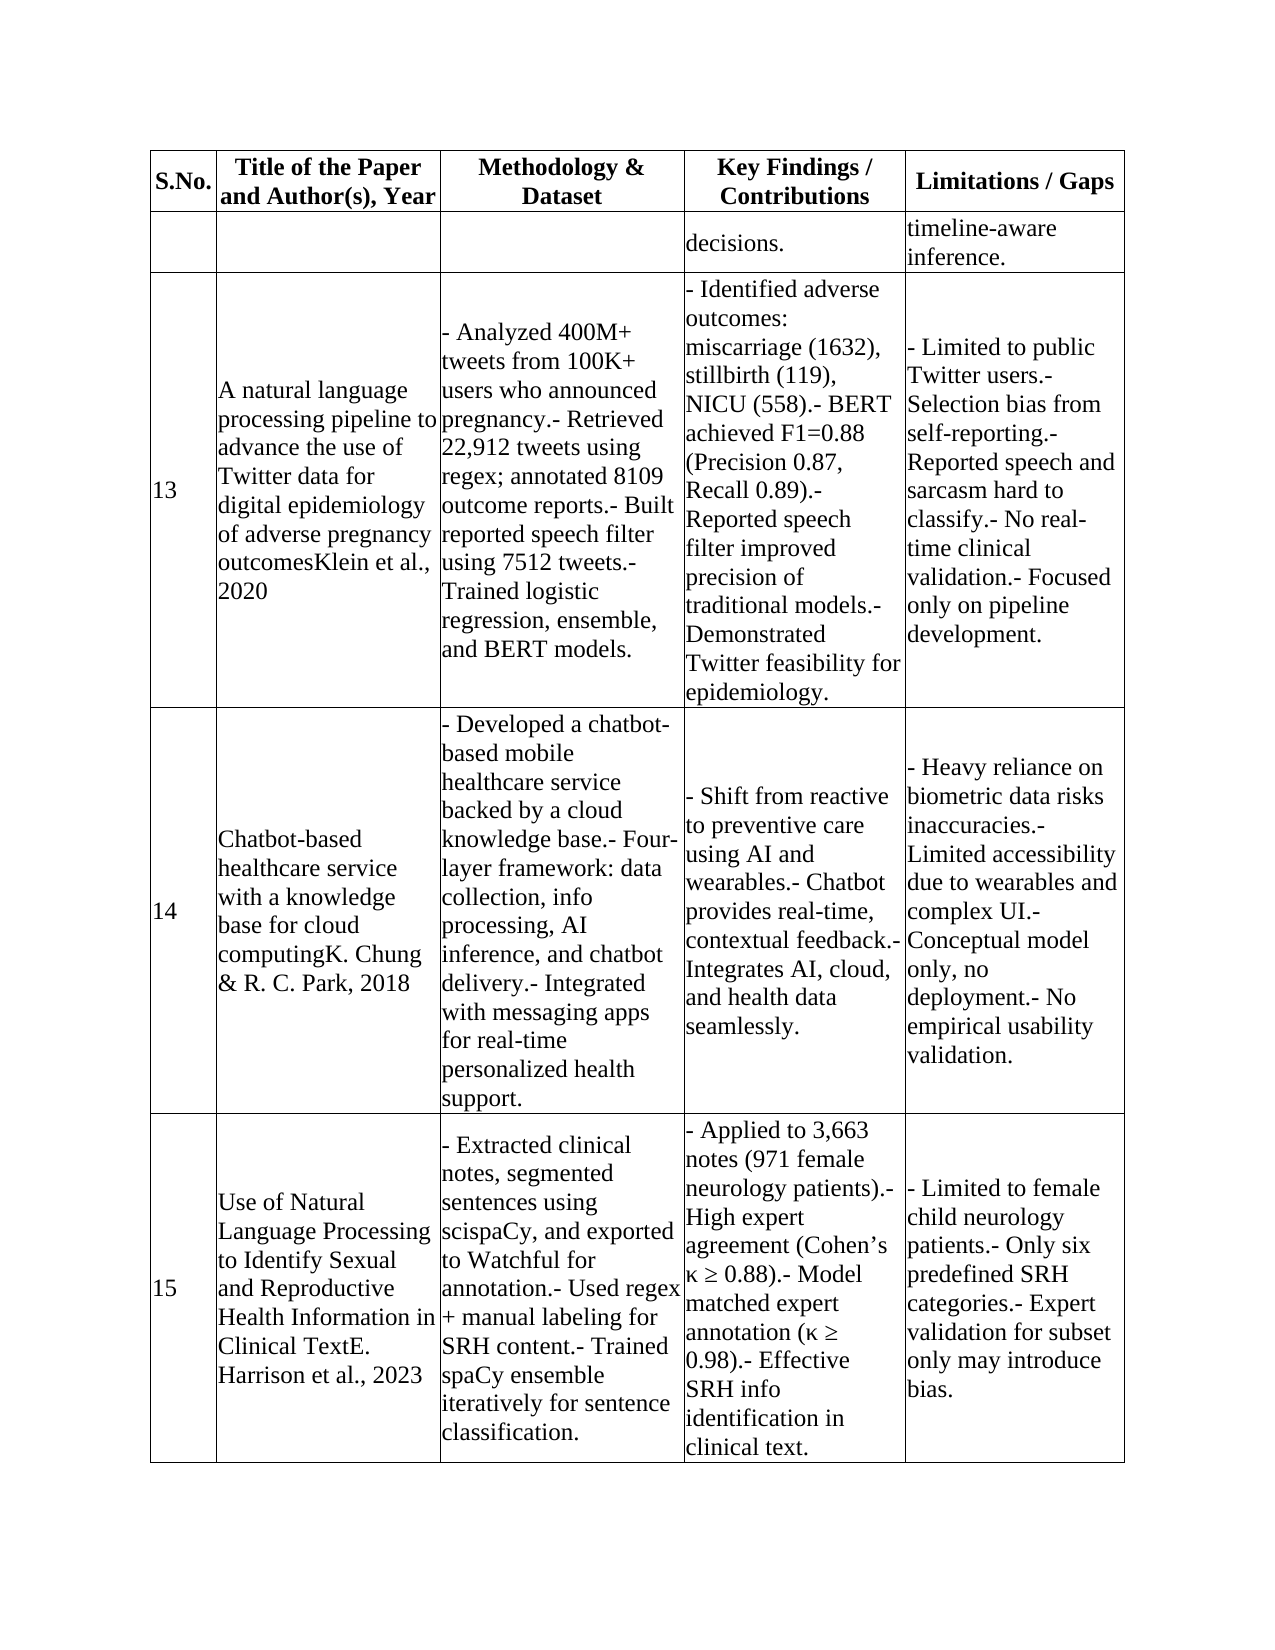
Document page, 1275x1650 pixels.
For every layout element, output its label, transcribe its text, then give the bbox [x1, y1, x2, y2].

table_cell Chatbot-based healthcare service with a knowledge base for cloud computingK. Chung & R. C. Park, 2018 [217, 708, 440, 1113]
table_cell A natural language processing pipeline to advance the use of Twitter data for digital epidemiology of adverse pregnancy outcomesKlein et al., 2020 [217, 273, 440, 707]
table_cell 13 [151, 273, 216, 707]
table_cell 14 [151, 708, 216, 1113]
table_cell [441, 212, 684, 272]
table_header S.No. [151, 151, 216, 211]
table_cell - Developed a chatbot-based mobile healthcare service backed by a cloud knowledge base.- Four-layer framework: data collection, info processing, AI inference, and chatbot delivery.- Integrated with messaging apps for real-time personalized health support. [441, 708, 684, 1113]
table_cell - Extracted clinical notes, segmented sentences using scispaCy, and exported to Watchful for annotation.- Used regex + manual labeling for SRH content.- Trained spaCy ensemble iteratively for sentence classification. [441, 1114, 684, 1462]
table_cell 12 [151, 212, 216, 272]
table_cell - Analyzed 400M+ tweets from 100K+ users who announced pregnancy.- Retrieved 22,912 tweets using regex; annotated 8109 outcome reports.- Built reported speech filter using 7512 tweets.- Trained logistic regression, ensemble, and BERT models. [441, 273, 684, 707]
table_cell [217, 212, 440, 272]
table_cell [906, 212, 1124, 272]
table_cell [685, 212, 905, 272]
table_cell - Limited to public Twitter users.- Selection bias from self-reporting.- Reported speech and sarcasm hard to classify.- No real-time clinical validation.- Focused only on pipeline development. [906, 273, 1124, 707]
table_cell Use of Natural Language Processing to Identify Sexual and Reproductive Health Information in Clinical TextE. Harrison et al., 2023 [217, 1114, 440, 1462]
table_cell - Identified adverse outcomes: miscarriage (1632), stillbirth (119), NICU (558).- BERT achieved F1=0.88 (Precision 0.87, Recall 0.89).- Reported speech filter improved precision of traditional models.- Demonstrated Twitter feasibility for epidemiology. [685, 273, 905, 707]
table_header Methodology & Dataset [441, 151, 684, 211]
table_cell - Limited to female child neurology patients.- Only six predefined SRH categories.- Expert validation for subset only may introduce bias. [906, 1114, 1124, 1462]
table_cell - Heavy reliance on biometric data risks inaccuracies.- Limited accessibility due to wearables and complex UI.- Conceptual model only, no deployment.- No empirical usability validation. [906, 708, 1124, 1113]
table_cell 15 [151, 1114, 216, 1462]
table_cell - Applied to 3,663 notes (971 female neurology patients).- High expert agreement (Cohen’s κ ≥ 0.88).- Model matched expert annotation (κ ≥ 0.98).- Effective SRH info identification in clinical text. [685, 1114, 905, 1462]
table_header Limitations / Gaps [906, 151, 1124, 211]
table_header Key Findings / Contributions [685, 151, 905, 211]
table_cell - Shift from reactive to preventive care using AI and wearables.- Chatbot provides real-time, contextual feedback.- Integrates AI, cloud, and health data seamlessly. [685, 708, 905, 1113]
table_header Title of the Paper and Author(s), Year [217, 151, 440, 211]
